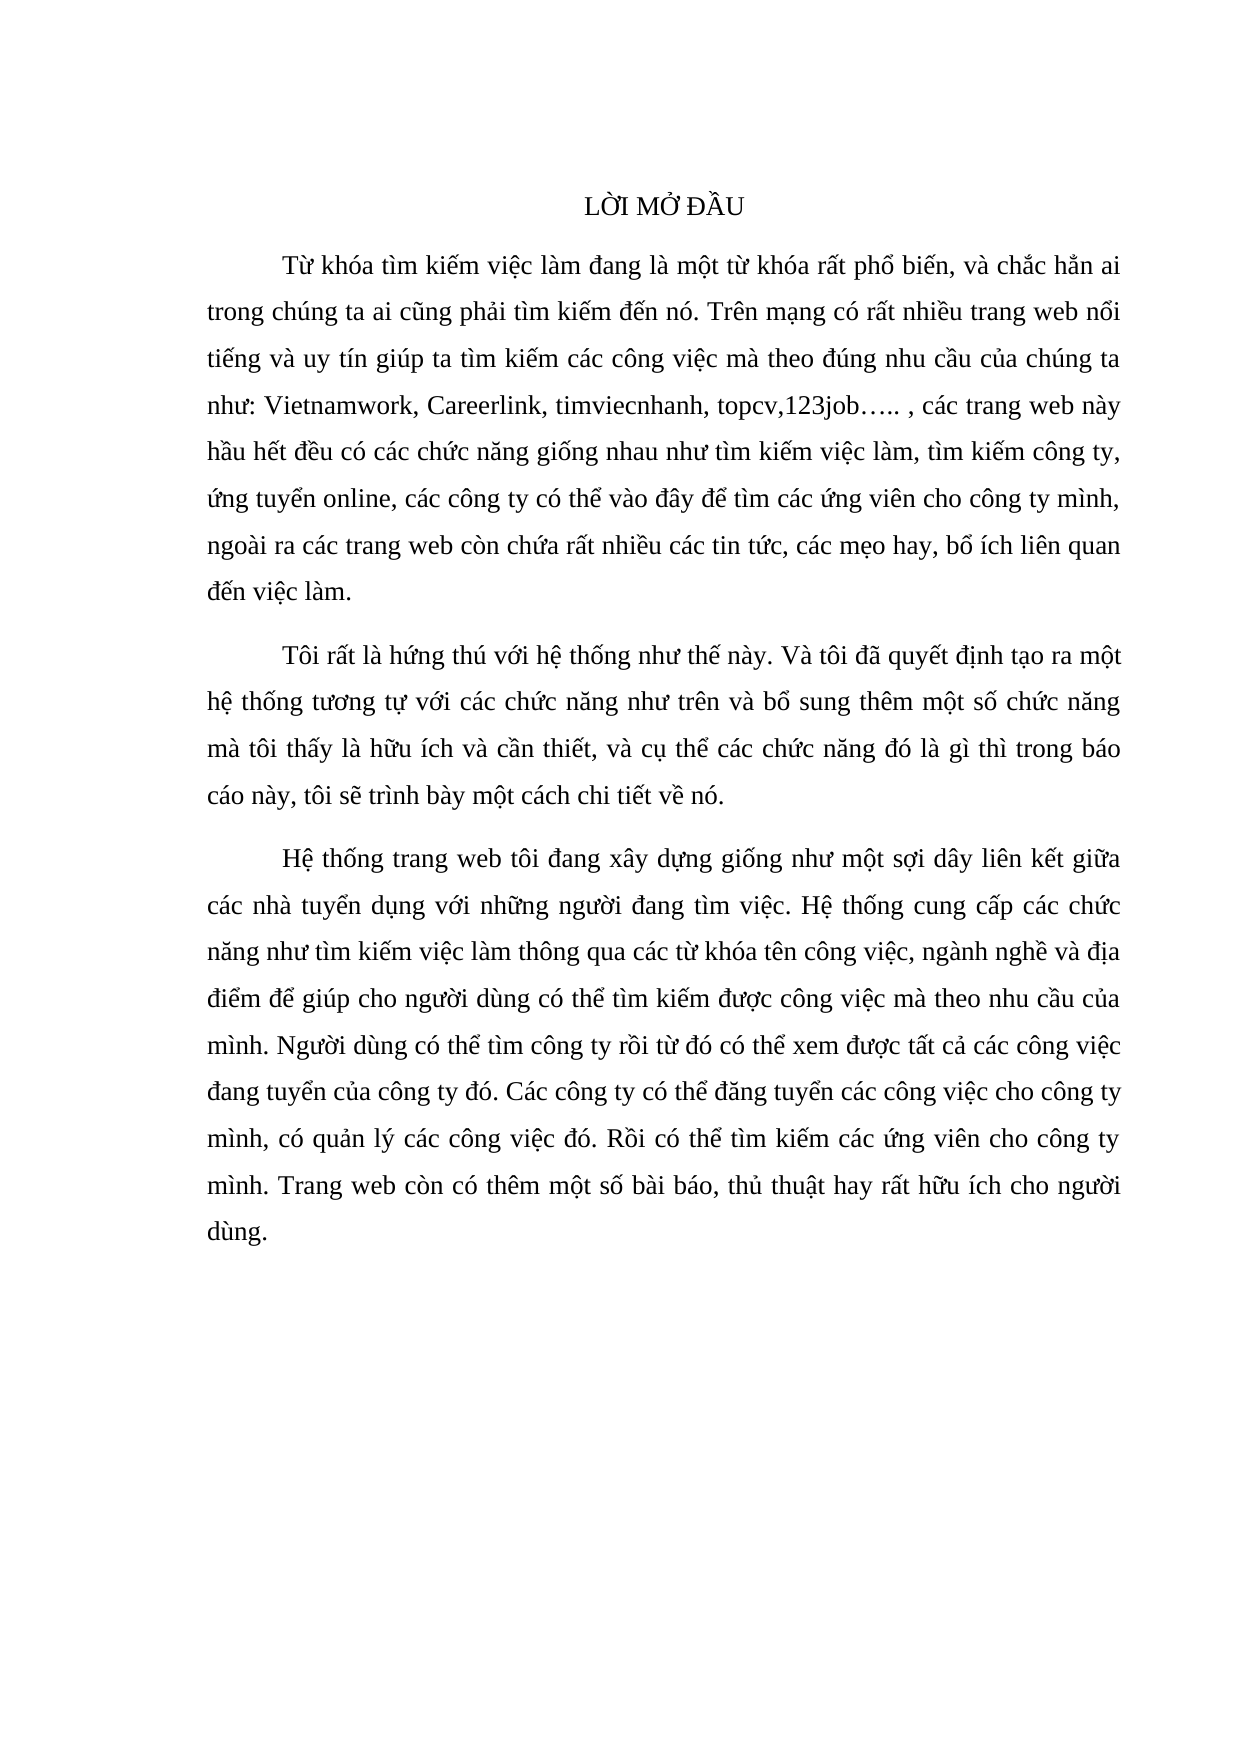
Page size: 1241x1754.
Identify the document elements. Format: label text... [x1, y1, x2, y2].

text Hệ thống trang web tôi đang xây dựng giống như một sợi dây liên kết giữa các nhà tuyển dụng với những người đang tìm việc. Hệ thống cung cấp các chức năng như tìm kiếm việc làm thông qua các từ khóa tên công việc, ngành nghề và địa điểm để giúp cho người dùng có thể tìm kiếm được công việc mà theo nhu cầu của mình. Người dùng có thể tìm công ty rồi từ đó có thể xem được tất cả các công việc đang tuyển của công ty đó. Các công ty có thể đăng tuyển các công việc cho công ty mình, có quản lý các công việc đó. Rồi có thể tìm kiếm các ứng viên cho công ty mình. Trang web còn có thêm một số bài báo, thủ thuật hay rất hữu ích cho người dùng. [207, 842, 1122, 1247]
text Từ khóa tìm kiếm việc làm đang là một từ khóa rất phổ biến, và chắc hẳn ai trong chúng ta ai cũng phải tìm kiếm đến nó. Trên mạng có rất nhiều trang web nổi tiếng và uy tín giúp ta tìm kiếm các công việc mà theo đúng nhu cầu của chúng ta như: Vietnamwork, Careerlink, timviecnhanh, topcv,123job….. , các trang web này hầu hết đều có các chức năng giống nhau như tìm kiếm việc làm, tìm kiếm công ty, ứng tuyển online, các công ty có thể vào đây để tìm các ứng viên cho công ty mình, ngoài ra các trang web còn chứa rất nhiều các tin tức, các mẹo hay, bổ ích liên quan đến việc làm. [207, 249, 1122, 607]
text LỜI MỞ ĐẦU [207, 190, 1122, 221]
text Tôi rất là hứng thú với hệ thống như thế này. Và tôi đã quyết định tạo ra một hệ thống tương tự với các chức năng như trên và bổ sung thêm một số chức năng mà tôi thấy là hữu ích và cần thiết, và cụ thể các chức năng đó là gì thì trong báo cáo này, tôi sẽ trình bày một cách chi tiết về nó. [207, 639, 1122, 810]
